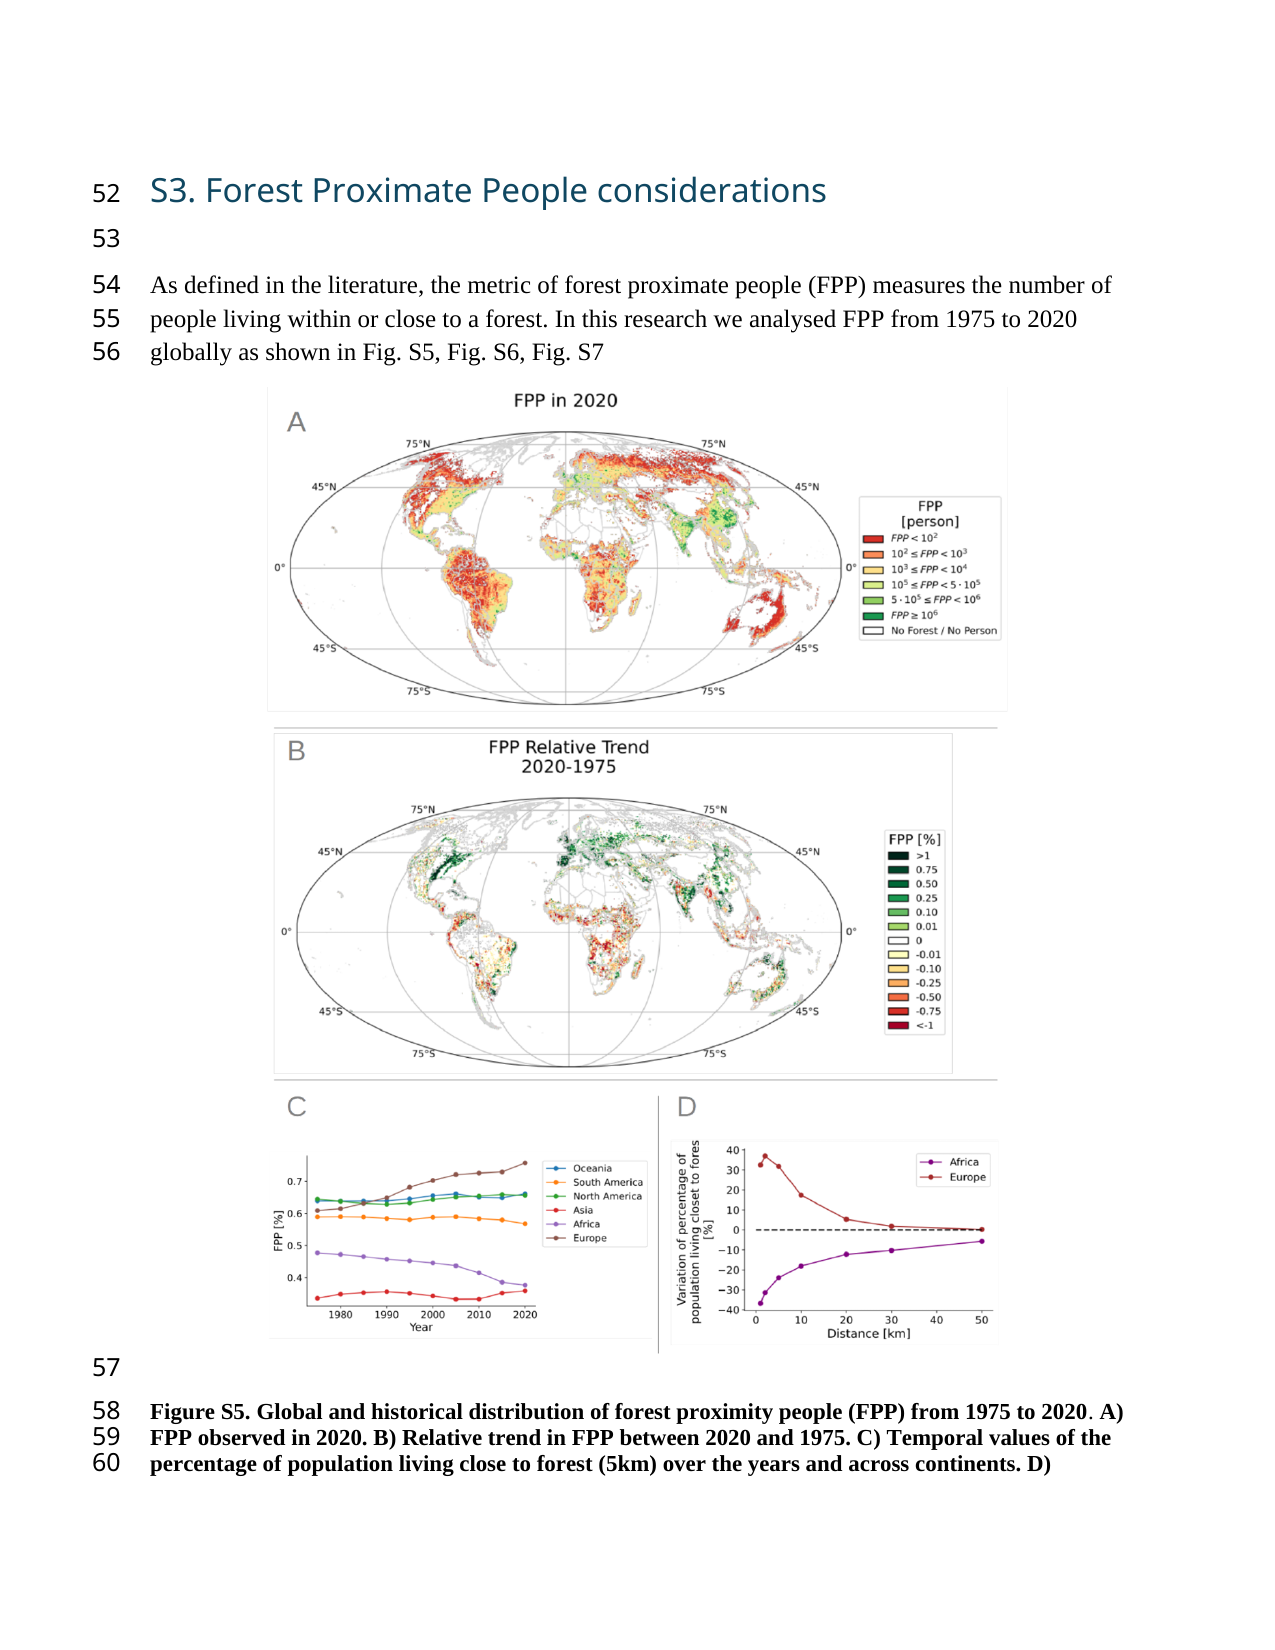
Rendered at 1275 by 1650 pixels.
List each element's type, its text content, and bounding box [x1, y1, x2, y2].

picture [267, 387, 1008, 1377]
text As defined in the literature, the metric of forest proximate people (FPP) measures the number of people living within or close to a forest. In this research we analysed FPP from 1975 to 2020 globally as shown in Fig. S5, Fig. S6, Fig. S7 [150, 270, 1125, 366]
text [150, 1398, 1125, 1477]
subtitle S3. Forest Proximate People considerations [150, 167, 1125, 212]
